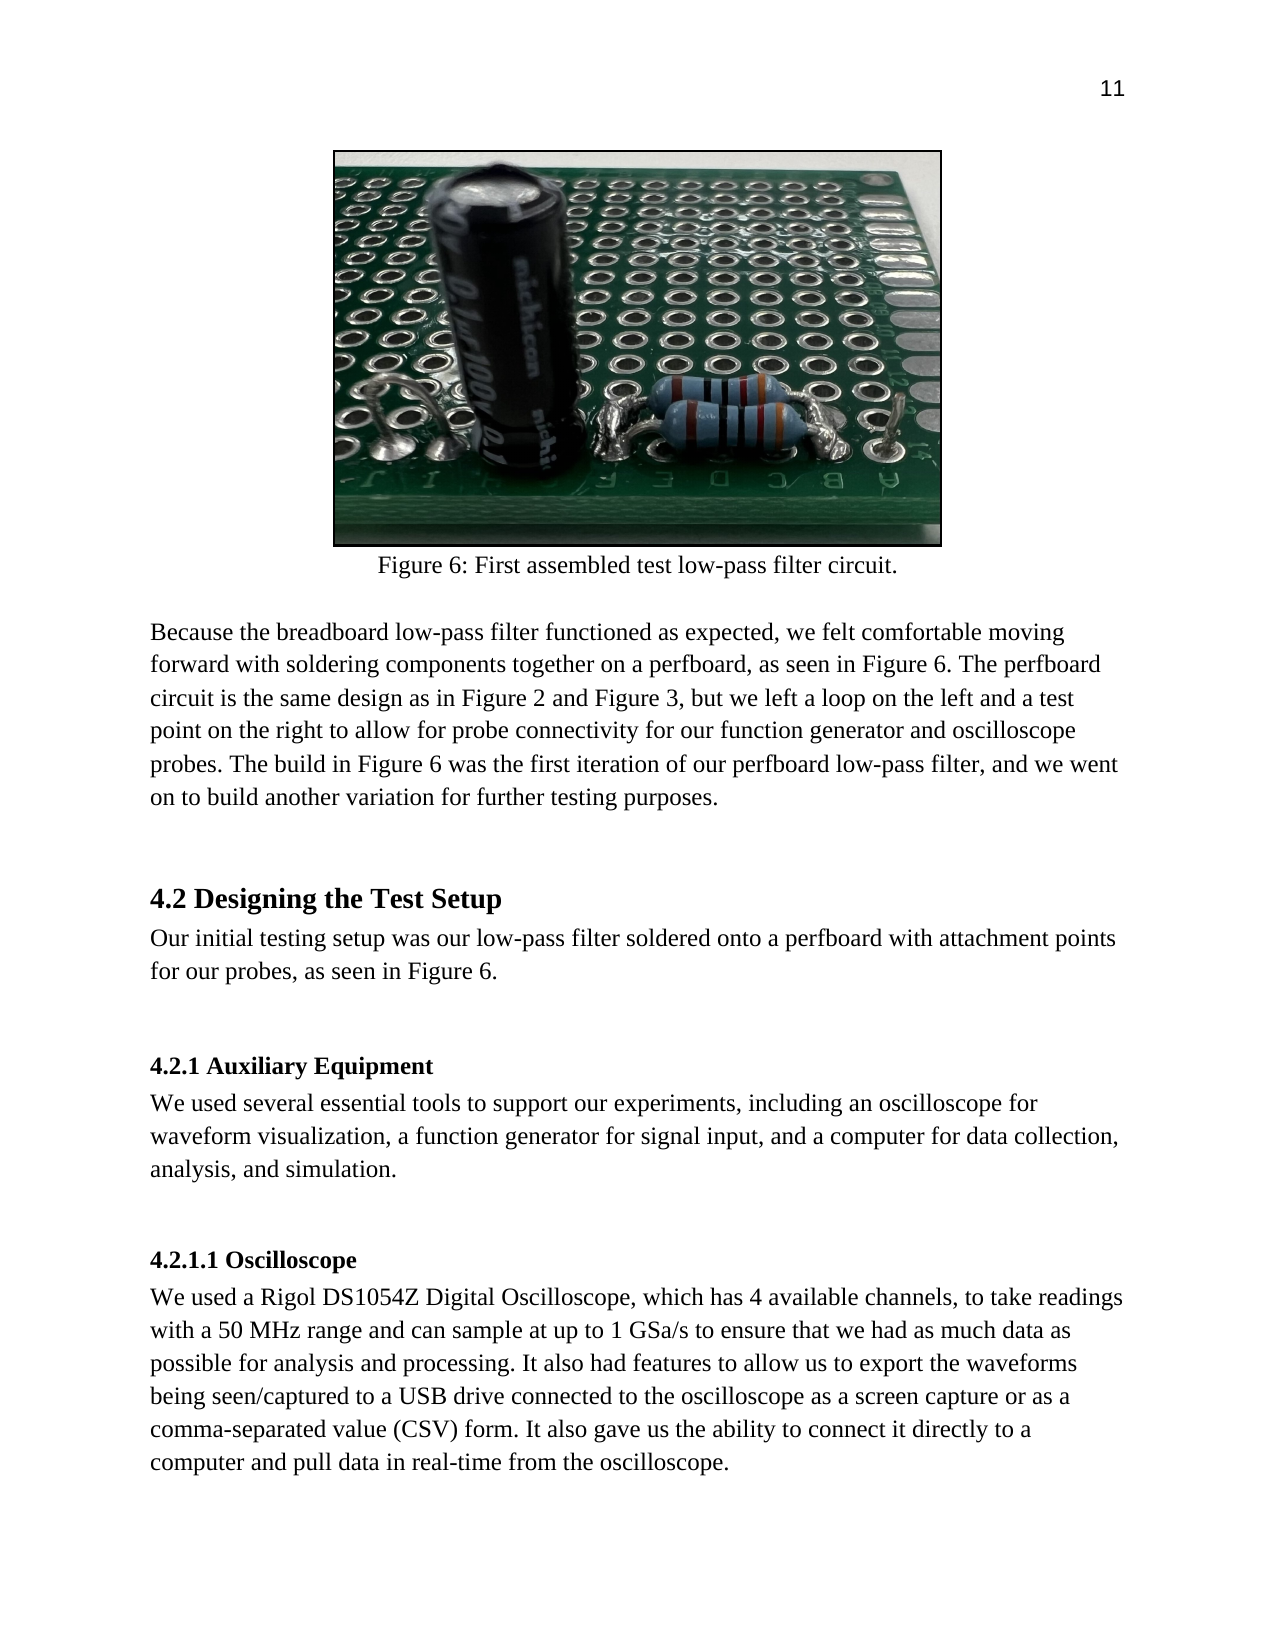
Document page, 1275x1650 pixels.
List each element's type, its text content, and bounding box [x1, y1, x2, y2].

text We used several essential tools to support our experiments, including an oscilloscope for waveform visualization, a function generator for signal input, and a computer for data collection, analysis, and simulation. [150, 1088, 1125, 1183]
subtitle 4.2.1 Auxiliary Equipment [150, 1051, 1125, 1080]
text Figure 6: First assembled test low-pass filter circuit. [150, 551, 1125, 579]
text We used a Rigol DS1054Z Digital Oscilloscope, which has 4 available channels, to take readings with a 50 MHz range and can sample at up to 1 GSa/s to ensure that we had as much data as possible for analysis and processing. It also had features to allow us to export the waveforms being seen/captured to a USB drive connected to the oscilloscope as a screen capture or as a comma-separated value (CSV) form. It also gave us the ability to connect it directly to a computer and pull data in real-time from the oscilloscope. [150, 1282, 1125, 1476]
text Because the breadboard low-pass filter functioned as expected, we felt comfortable moving forward with soldering components together on a perfboard, as seen in Figure 6. The perfboard circuit is the same design as in Figure 2 and Figure 3, but we left a loop on the left and a test point on the right to allow for probe connectivity for our function generator and oscilloscope probes. The build in Figure 6 was the first iteration of our perfboard low-pass filter, and we went on to build another variation for further testing purposes. [150, 617, 1125, 810]
subtitle 4.2.1.1 Oscilloscope [150, 1245, 1125, 1274]
text Our initial testing setup was our low-pass filter soldered onto a perfboard with attachment points for our probes, as seen in Figure 6. [150, 923, 1125, 985]
picture [335, 152, 940, 544]
subtitle 4.2 Designing the Test Setup [150, 881, 1125, 914]
